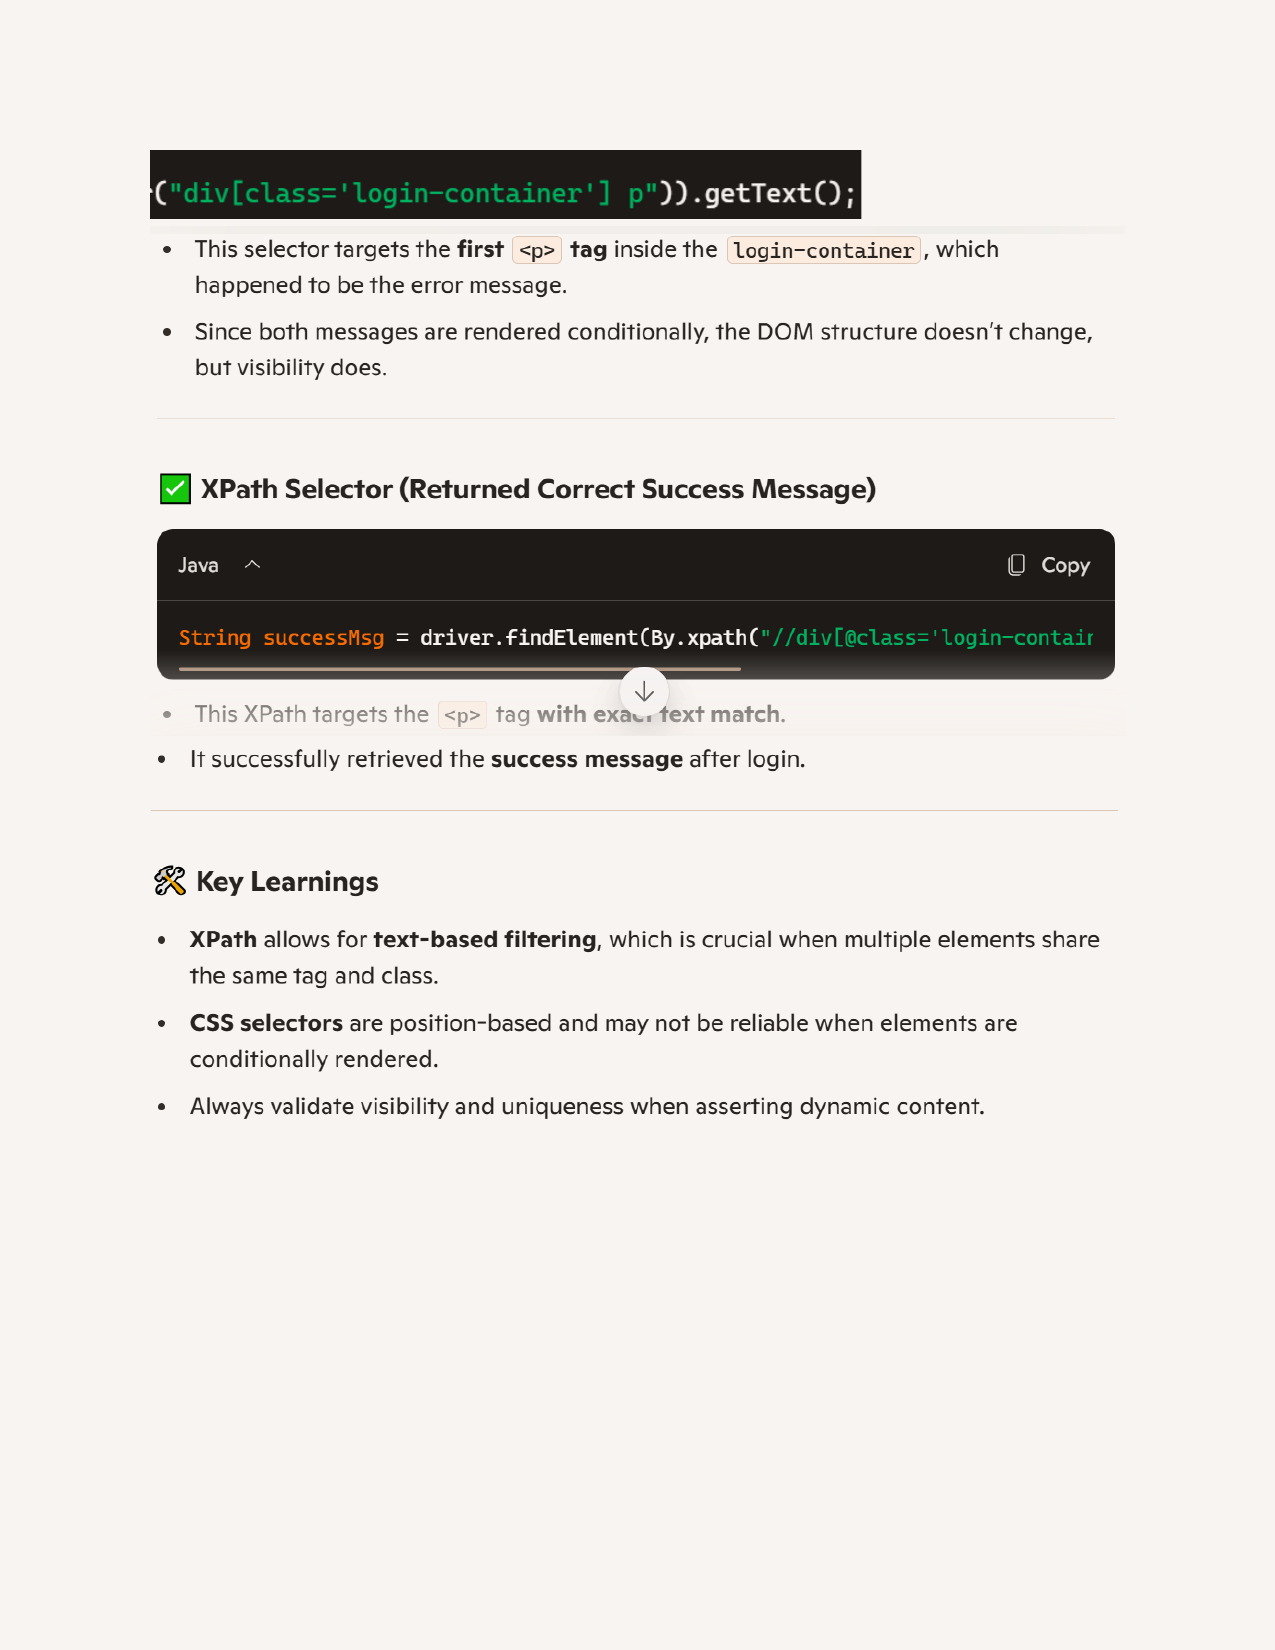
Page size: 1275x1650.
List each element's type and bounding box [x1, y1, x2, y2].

picture [150, 226, 1125, 736]
picture [150, 743, 1125, 1135]
picture [150, 150, 862, 219]
